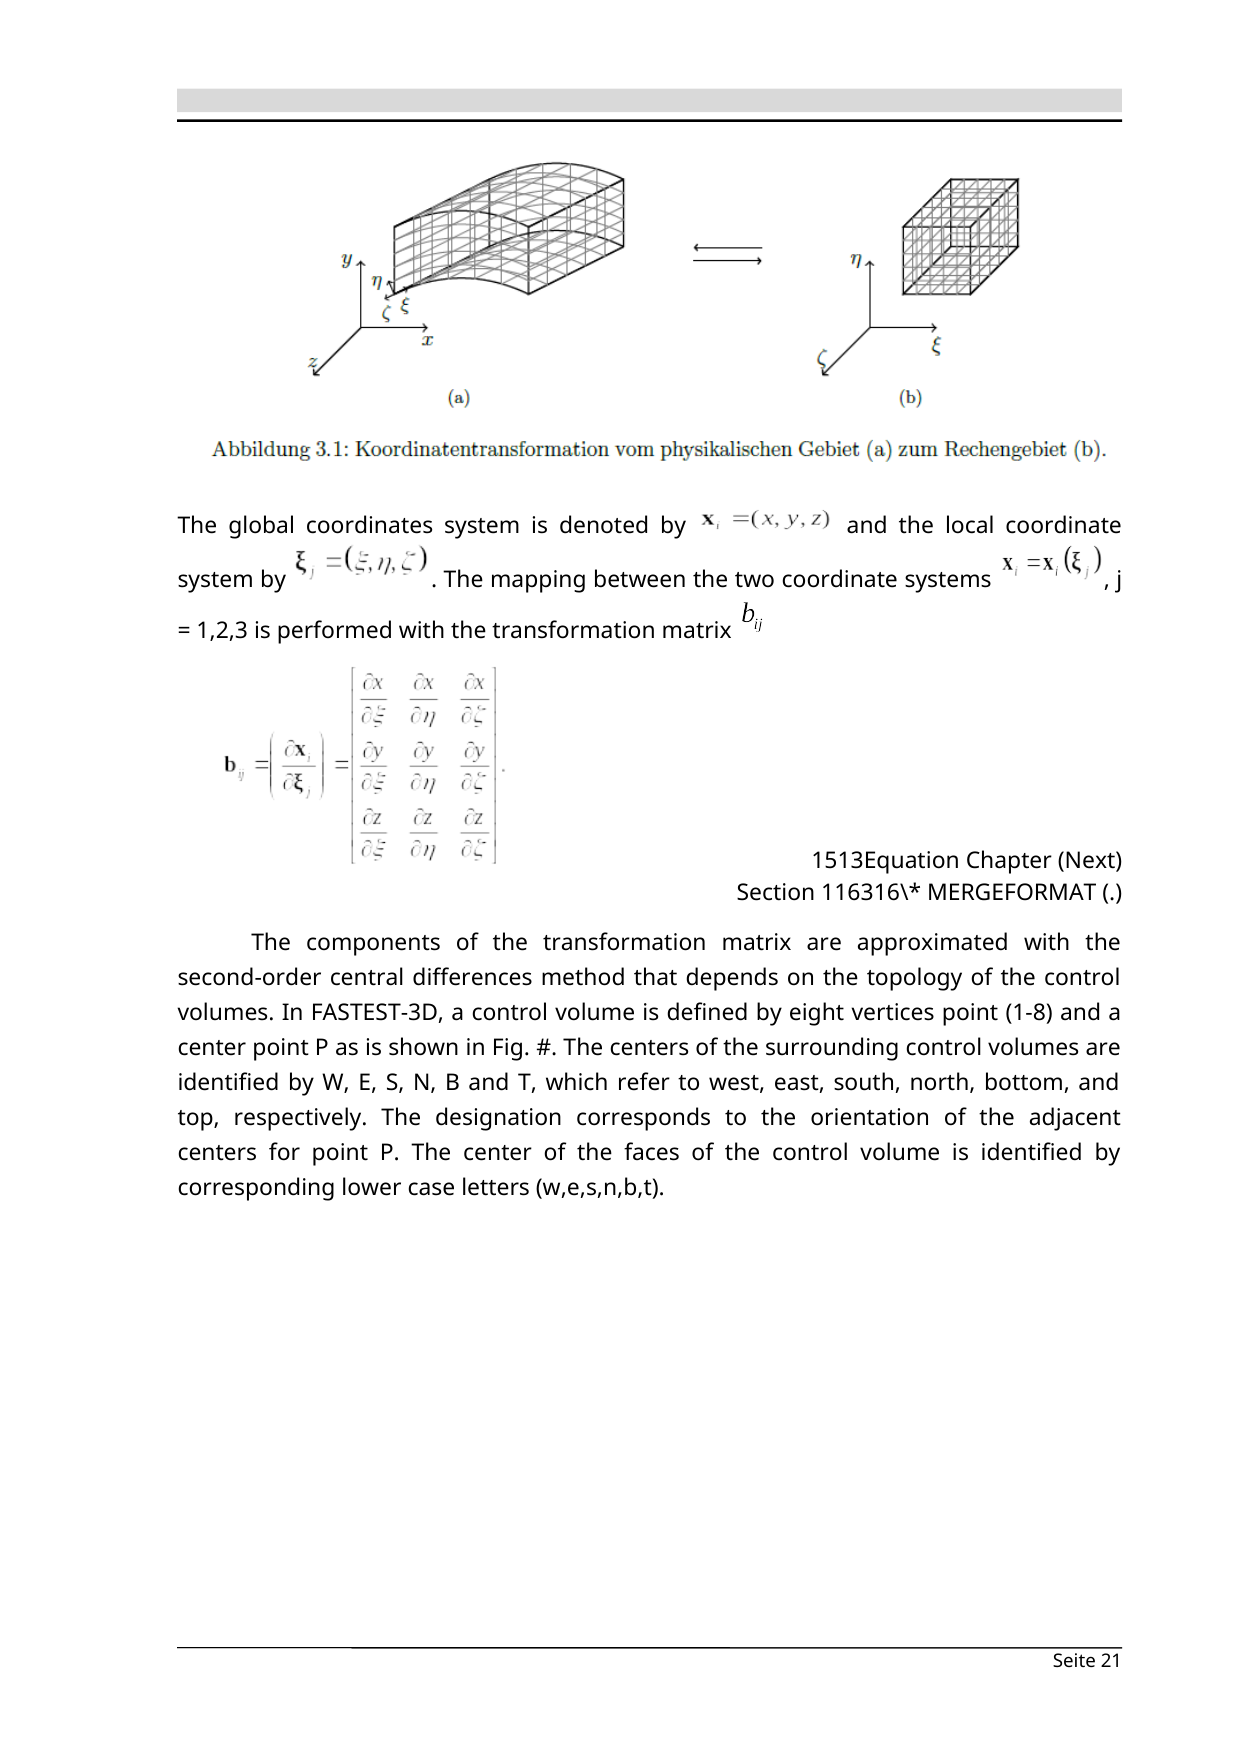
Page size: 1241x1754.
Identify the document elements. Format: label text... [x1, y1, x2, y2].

text The global coordinates system is denoted by and the local coordinate system by . The mapping between the two coordinate systems , j = 1,2,3 is performed with the transformation matrix [177, 504, 1122, 645]
picture [177, 147, 1123, 485]
text The components of the transformation matrix are approximated with the second-order central differences method that depends on the topology of the control volumes. In FASTEST-3D, a control volume is defined by eight vertices point (1-8) and a center point P as is shown in Fig. #. The centers of the surrounding control volumes are identified by W, E, S, N, B and T, which refer to west, east, south, north, bottom, and top, respectively. The designation corresponds to the orientation of the adjacent centers for point P. The center of the faces of the control volume is identified by corresponding lower case letters (w,e,s,n,b,t). [177, 926, 1122, 1202]
